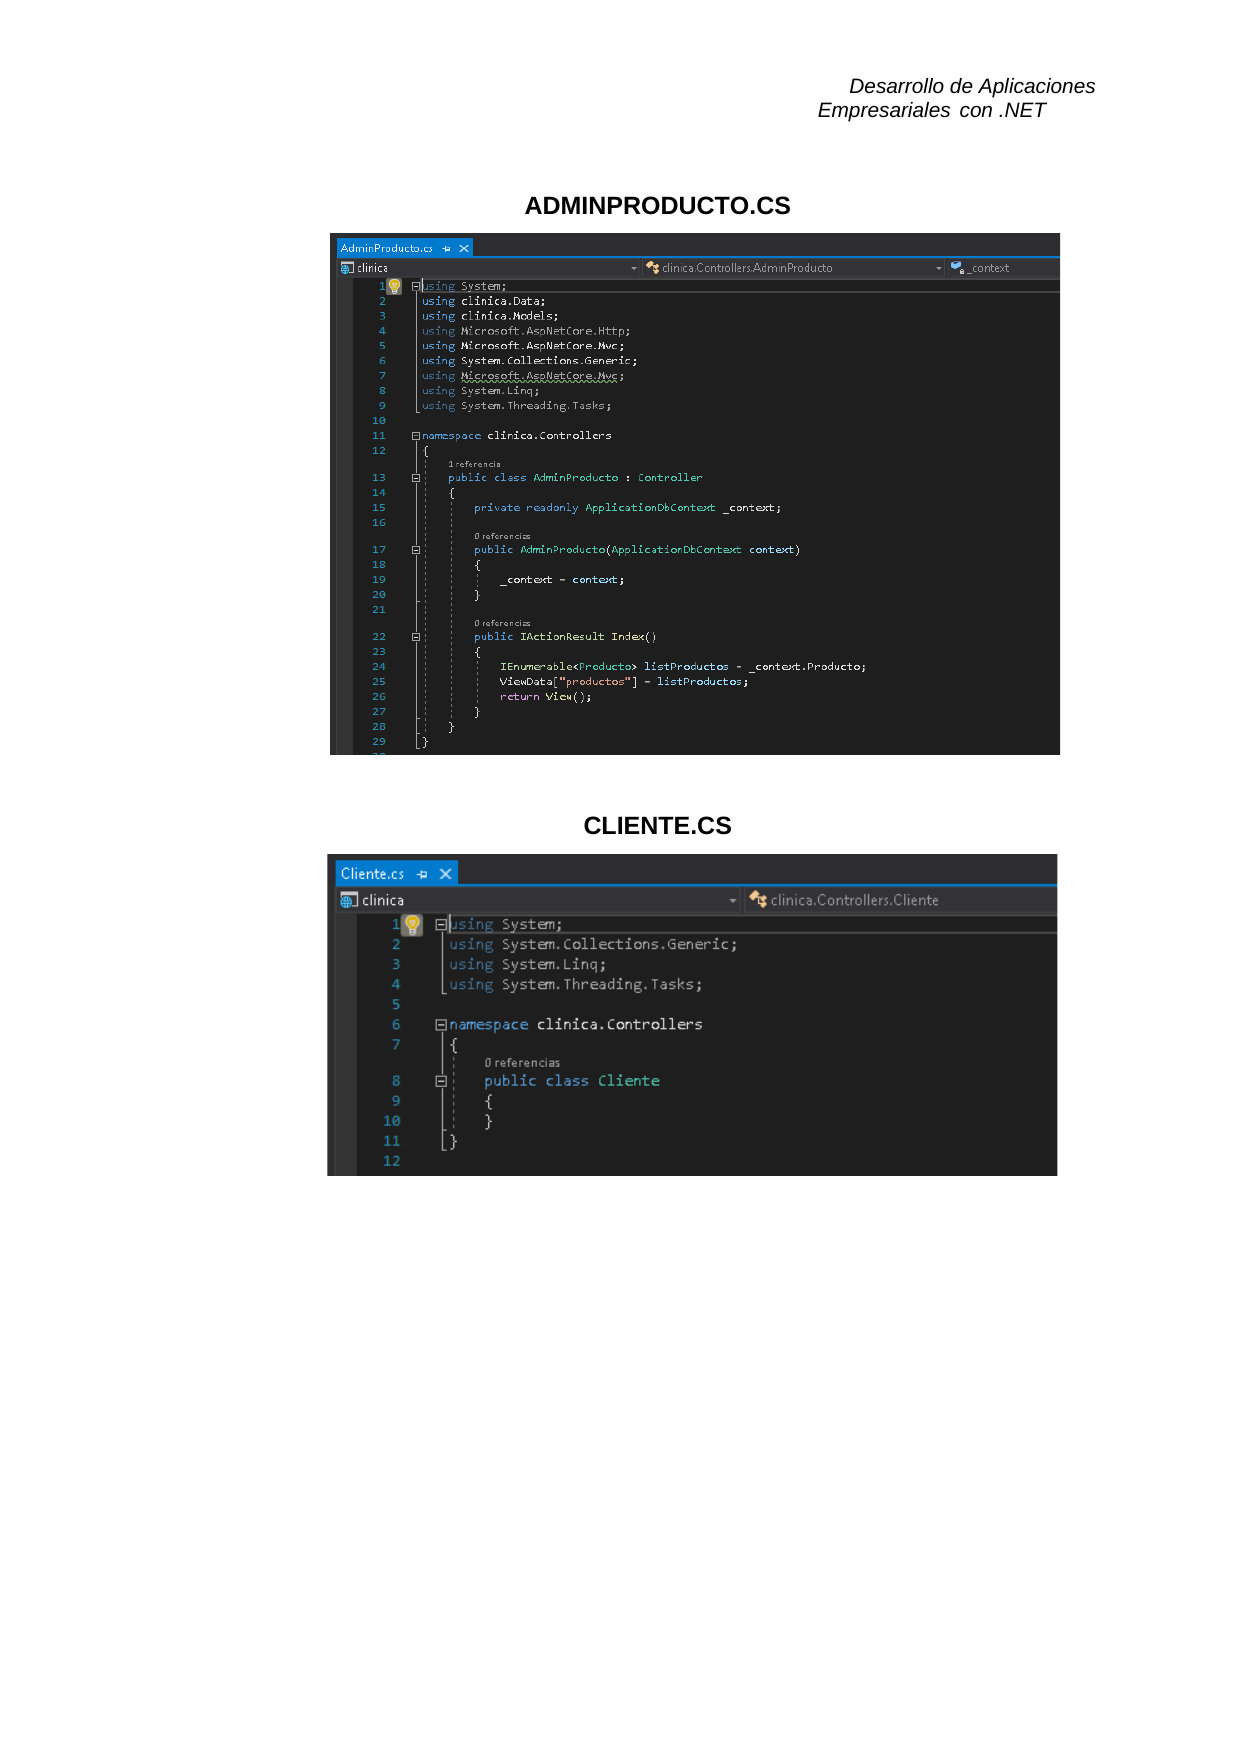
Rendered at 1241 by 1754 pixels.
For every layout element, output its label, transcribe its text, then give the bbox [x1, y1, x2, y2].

list CLIENTE.CS [252, 811, 1063, 840]
list ADMINPRODUCTO.CS [252, 191, 1063, 219]
picture [327, 854, 1058, 1176]
picture [330, 233, 1061, 755]
